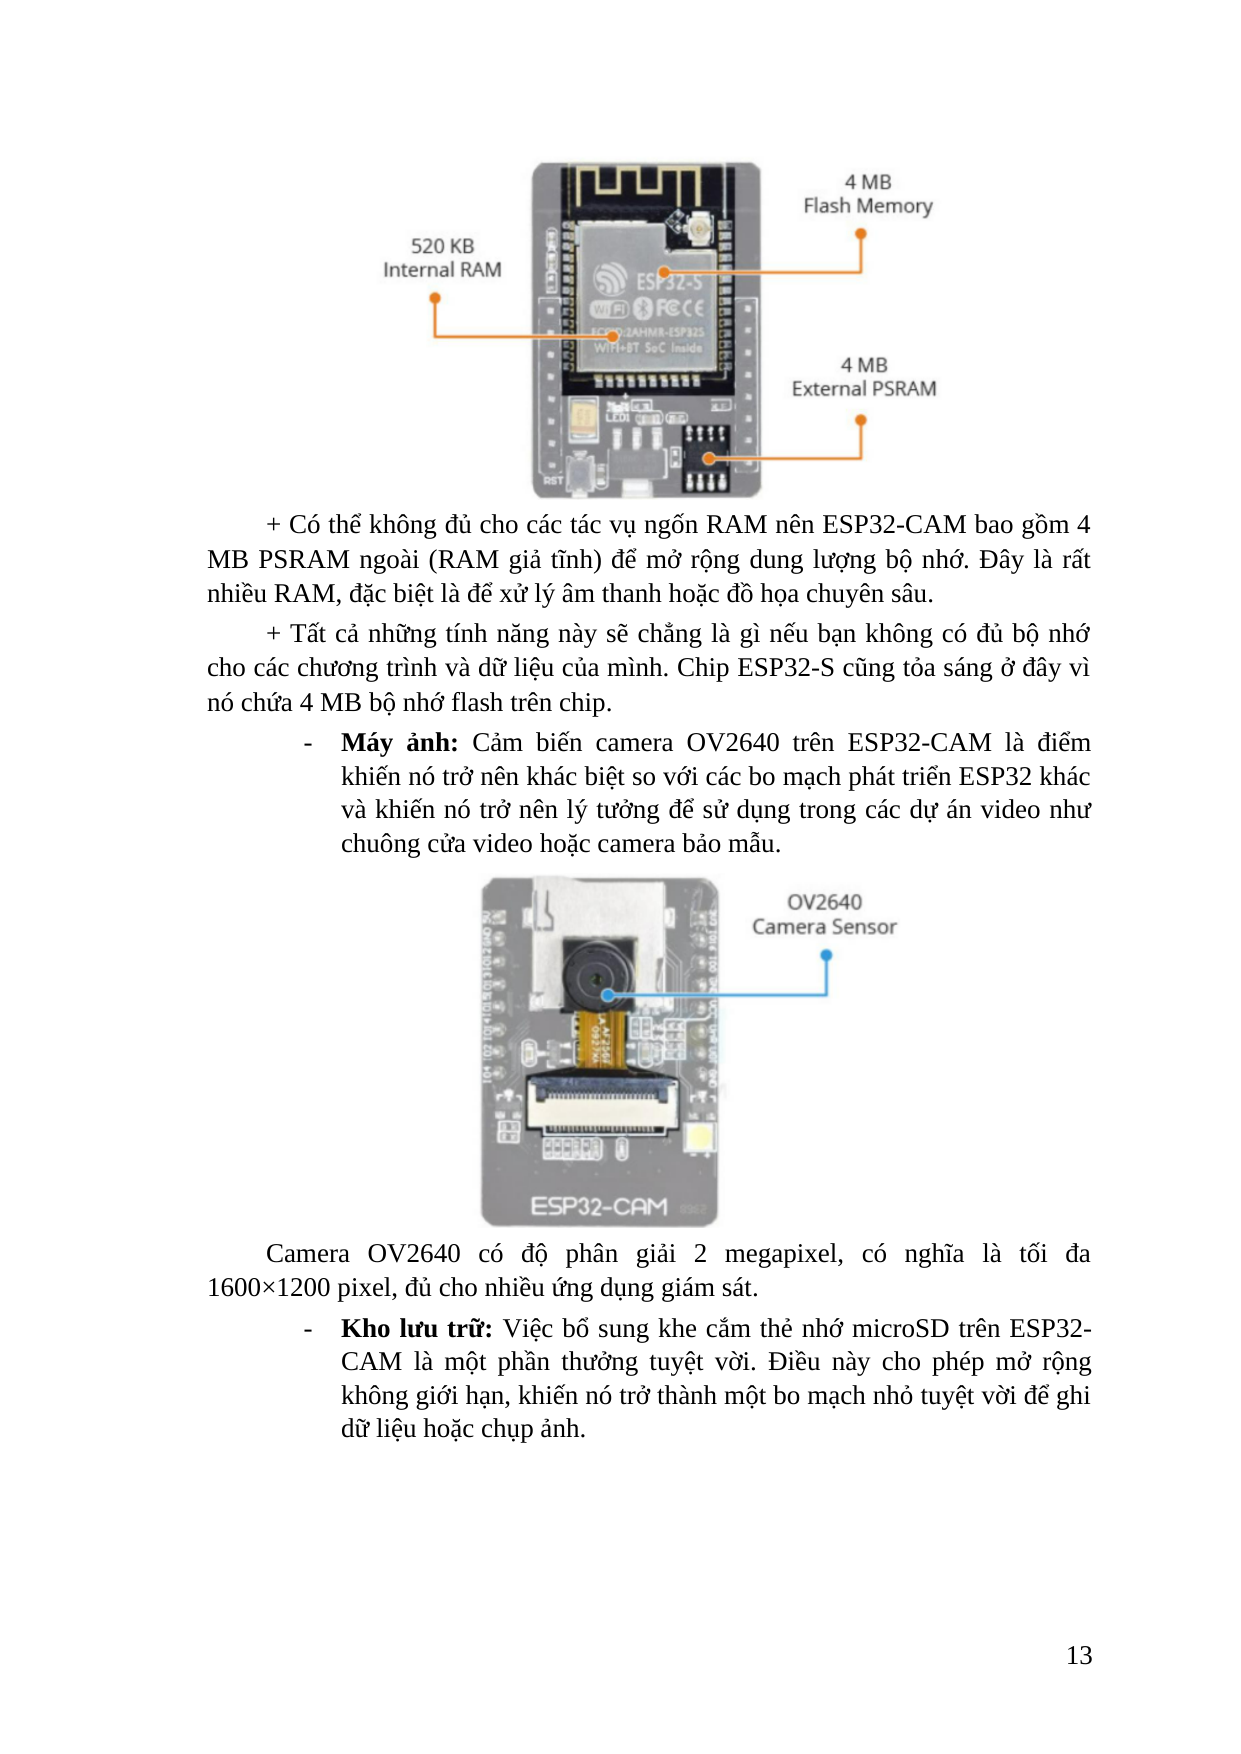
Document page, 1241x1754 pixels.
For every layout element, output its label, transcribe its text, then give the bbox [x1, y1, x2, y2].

text Camera OV2640 có độ phân giải 2 megapixel, có nghĩa là tối đa 1600×1200 pixel, đủ cho nhiều ứng dụng giám sát. [207, 1237, 1092, 1302]
text + Có thể không đủ cho các tác vụ ngốn RAM nên ESP32-CAM bao gồm 4 MB PSRAM ngoài (RAM giả tĩnh) để mở rộng dung lượng bộ nhớ. Đây là rất nhiều RAM, đặc biệt là để xử lý âm thanh hoặc đồ họa chuyên sâu. [207, 574, 1092, 608]
text + Tất cả những tính năng này sẽ chẳng là gì nếu bạn không có đủ bộ nhớ cho các chương trình và dữ liệu của mình. Chip ESP32-S cũng tỏa sáng ở đây vì nó chứa 4 MB bộ nhớ flash trên chip. [207, 617, 1092, 652]
text + Có thể không đủ cho các tác vụ ngốn RAM nên ESP32-CAM bao gồm 4 MB PSRAM ngoài (RAM giả tĩnh) để mở rộng dung lượng bộ nhớ. Đây là rất nhiều RAM, đặc biệt là để xử lý âm thanh hoặc đồ họa chuyên sâu. [207, 509, 1092, 543]
picture [375, 118, 983, 500]
list Kho lưu trữ: Việc bổ sung khe cắm thẻ nhớ microSD trên ESP32-CAM là một phần thưởng tuyệt vời. Điều này cho phép mở rộng không giới hạn, khiến nó trở thành một bo mạch nhỏ tuyệt vời để ghi dữ liệu hoặc chụp ảnh. [303, 1312, 1092, 1443]
text + Tất cả những tính năng này sẽ chẳng là gì nếu bạn không có đủ bộ nhớ cho các chương trình và dữ liệu của mình. Chip ESP32-S cũng tỏa sáng ở đây vì nó chứa 4 MB bộ nhớ flash trên chip. [207, 683, 1092, 717]
list Máy ảnh: Cảm biến camera OV2640 trên ESP32-CAM là điểm khiến nó trở nên khác biệt so với các bo mạch phát triển ESP32 khác và khiến nó trở nên lý tưởng để sử dụng trong các dự án video như chuông cửa video hoặc camera bảo mẫu. [303, 726, 1092, 858]
picture [457, 866, 901, 1228]
